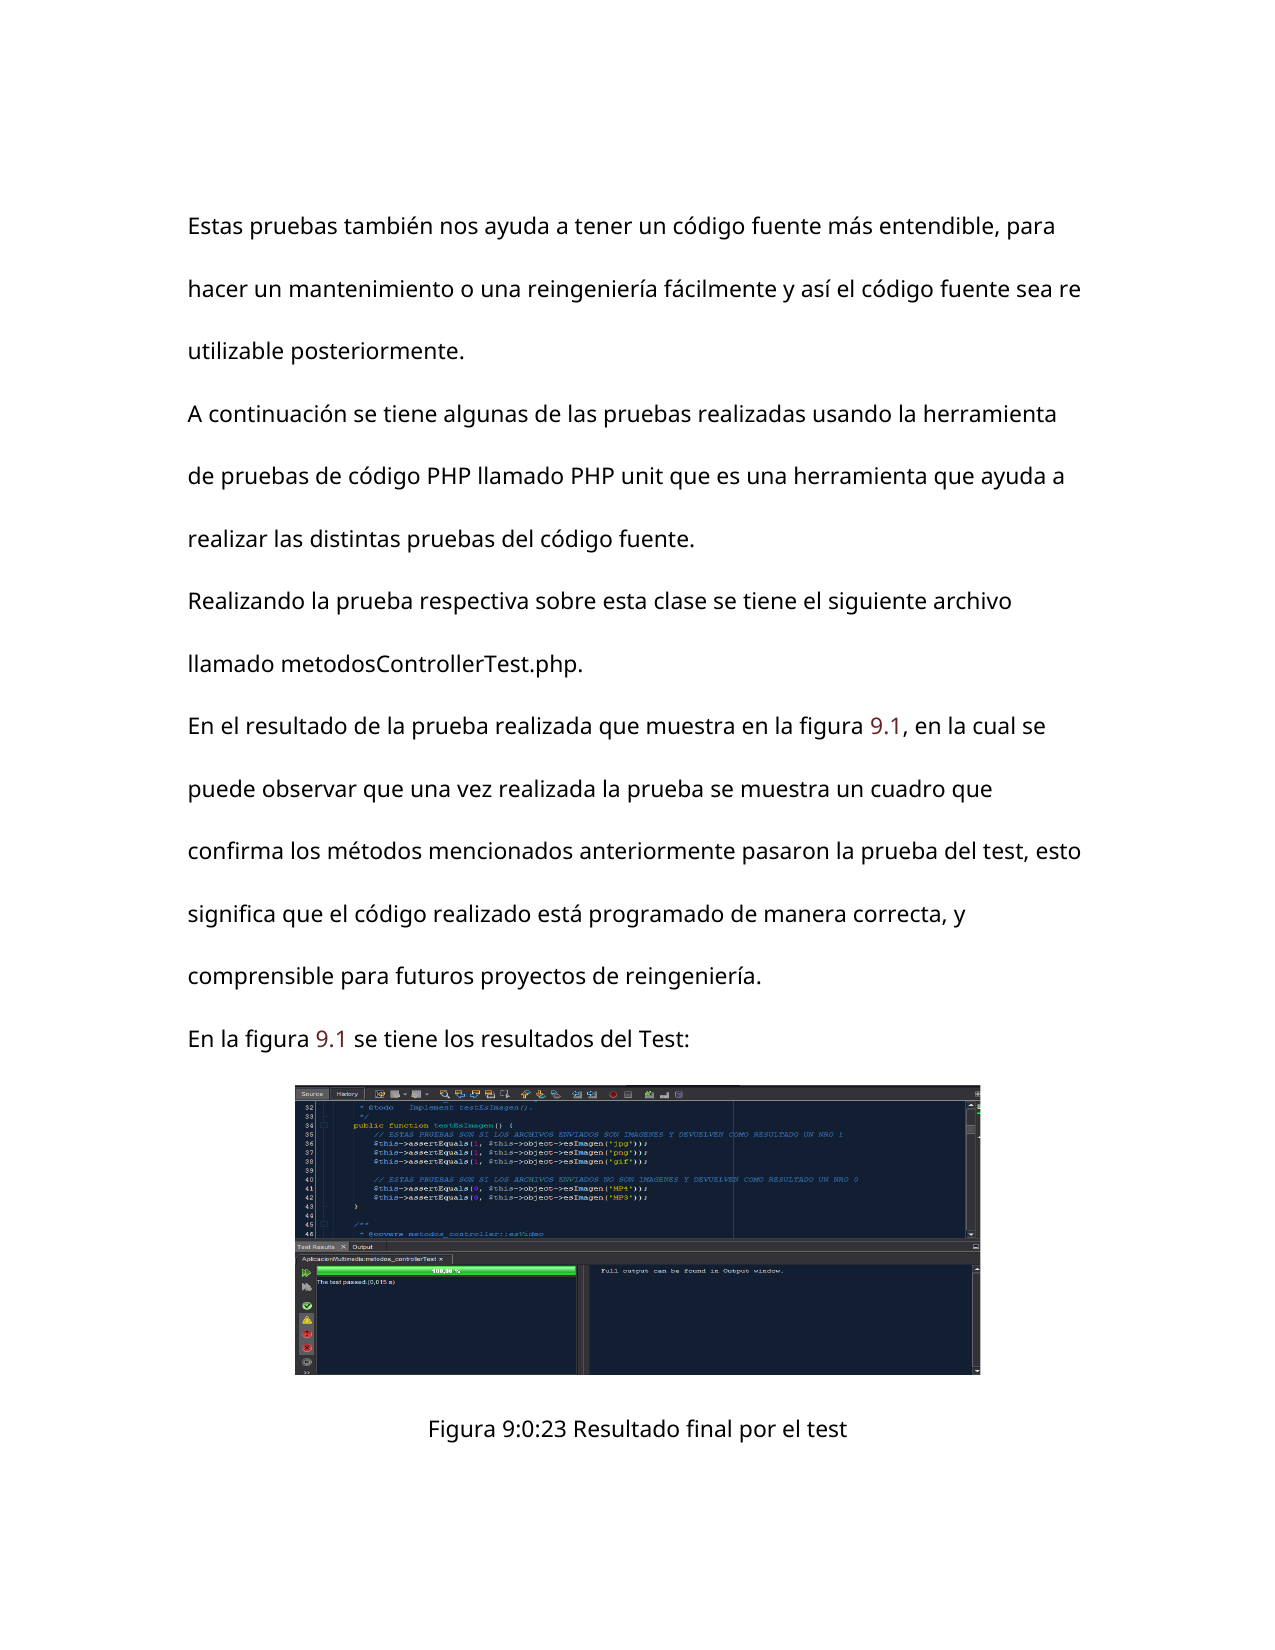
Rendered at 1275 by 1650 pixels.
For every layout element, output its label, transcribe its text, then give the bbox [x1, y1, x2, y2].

text En el resultado de la prueba realizada que muestra en la figura 9.1, en la cual se puede observar que una vez realizada la prueba se muestra un cuadro que confirma los métodos mencionados anteriormente pasaron la prueba del test, esto significa que el código realizado está programado de manera correcta, y comprensible para futuros proyectos de reingeniería. [187, 710, 1087, 991]
text Realizando la prueba respectiva sobre esta clase se tiene el siguiente archivo llamado metodosControllerTest.php. [187, 585, 1087, 679]
text En la figura 9.1 se tiene los resultados del Test: [187, 1022, 1087, 1054]
text Estas pruebas también nos ayuda a tener un código fuente más entendible, para hacer un mantenimiento o una reingeniería fácilmente y así el código fuente sea re utilizable posteriormente. [187, 210, 1087, 366]
text A continuación se tiene algunas de las pruebas realizadas usando la herramienta de pruebas de código PHP llamado PHP unit que es una herramienta que ayuda a realizar las distintas pruebas del código fuente. [187, 397, 1087, 554]
